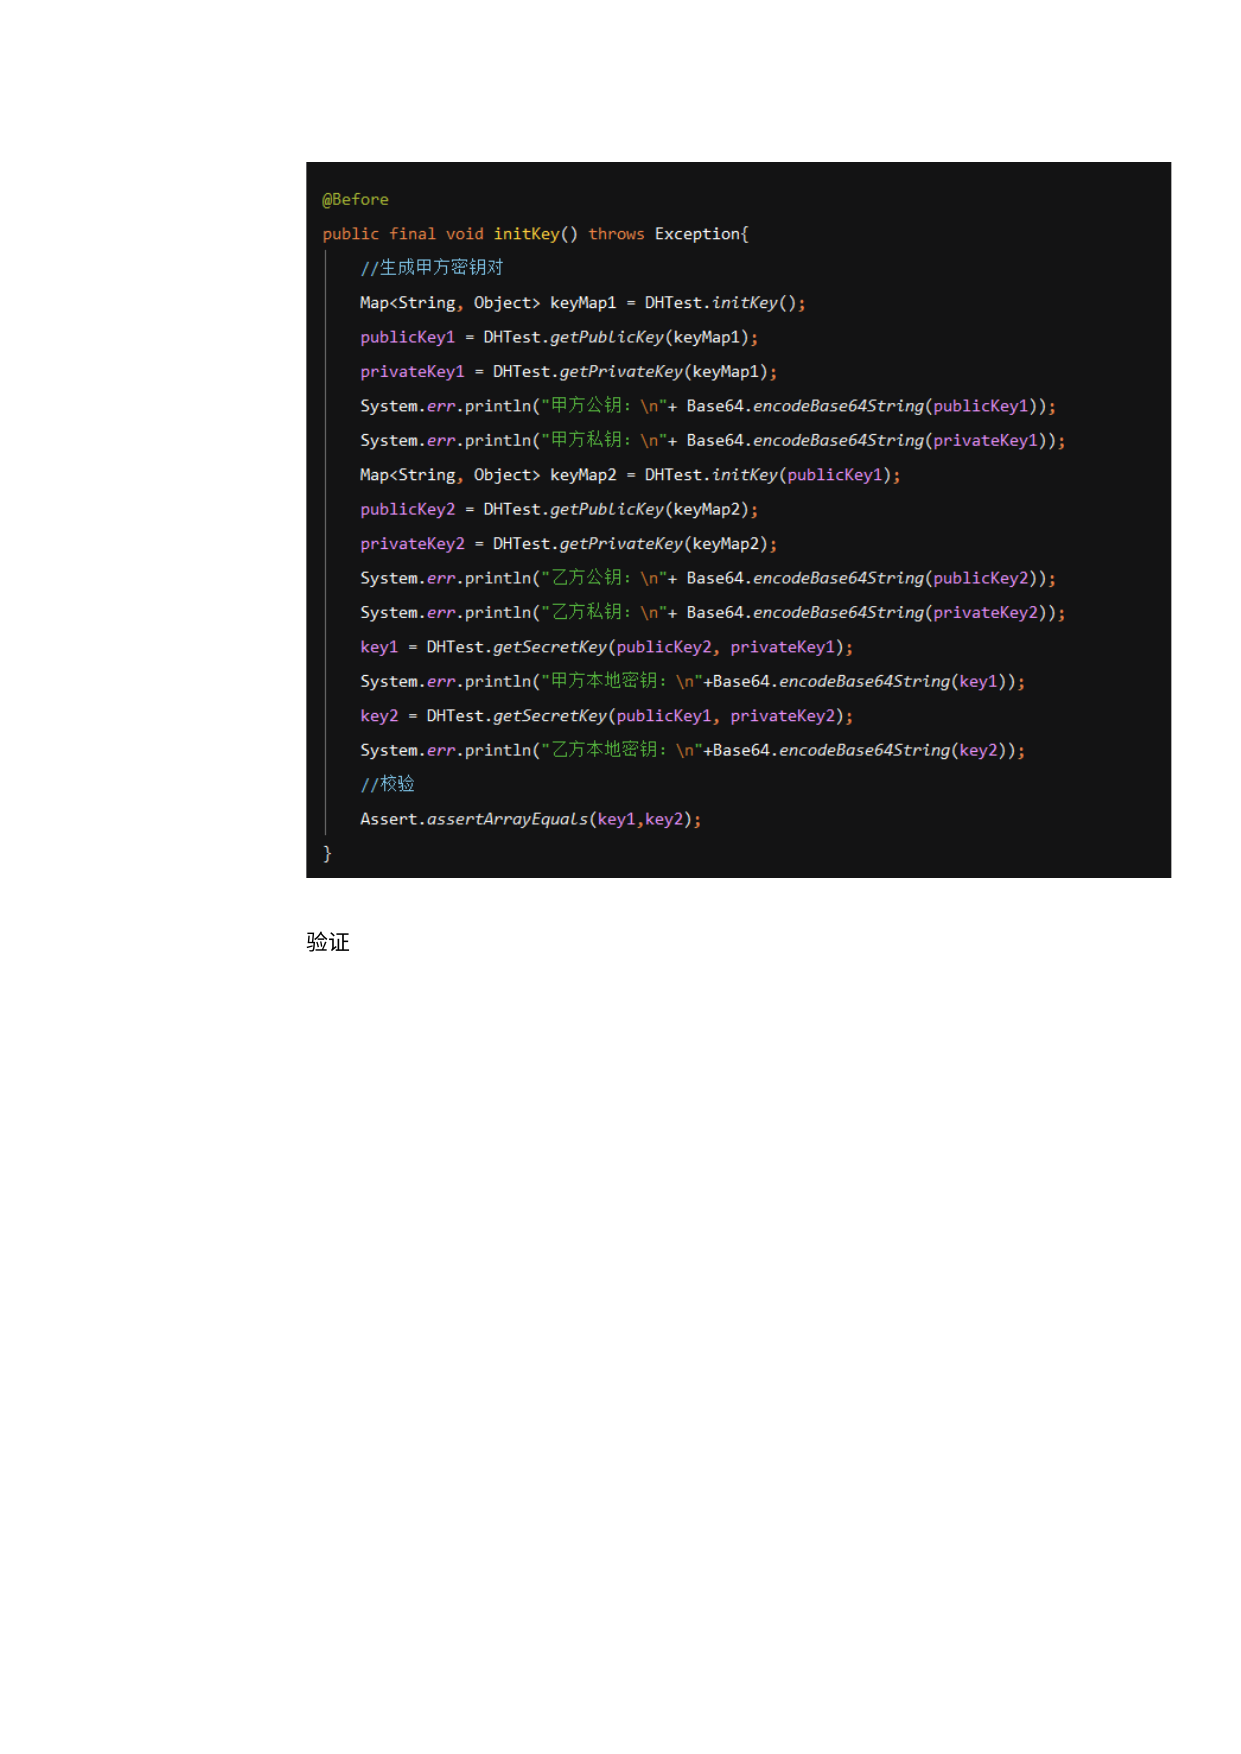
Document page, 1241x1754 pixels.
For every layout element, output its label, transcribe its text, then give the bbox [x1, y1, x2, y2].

list 验证 [306, 924, 1053, 957]
picture [306, 162, 1172, 878]
